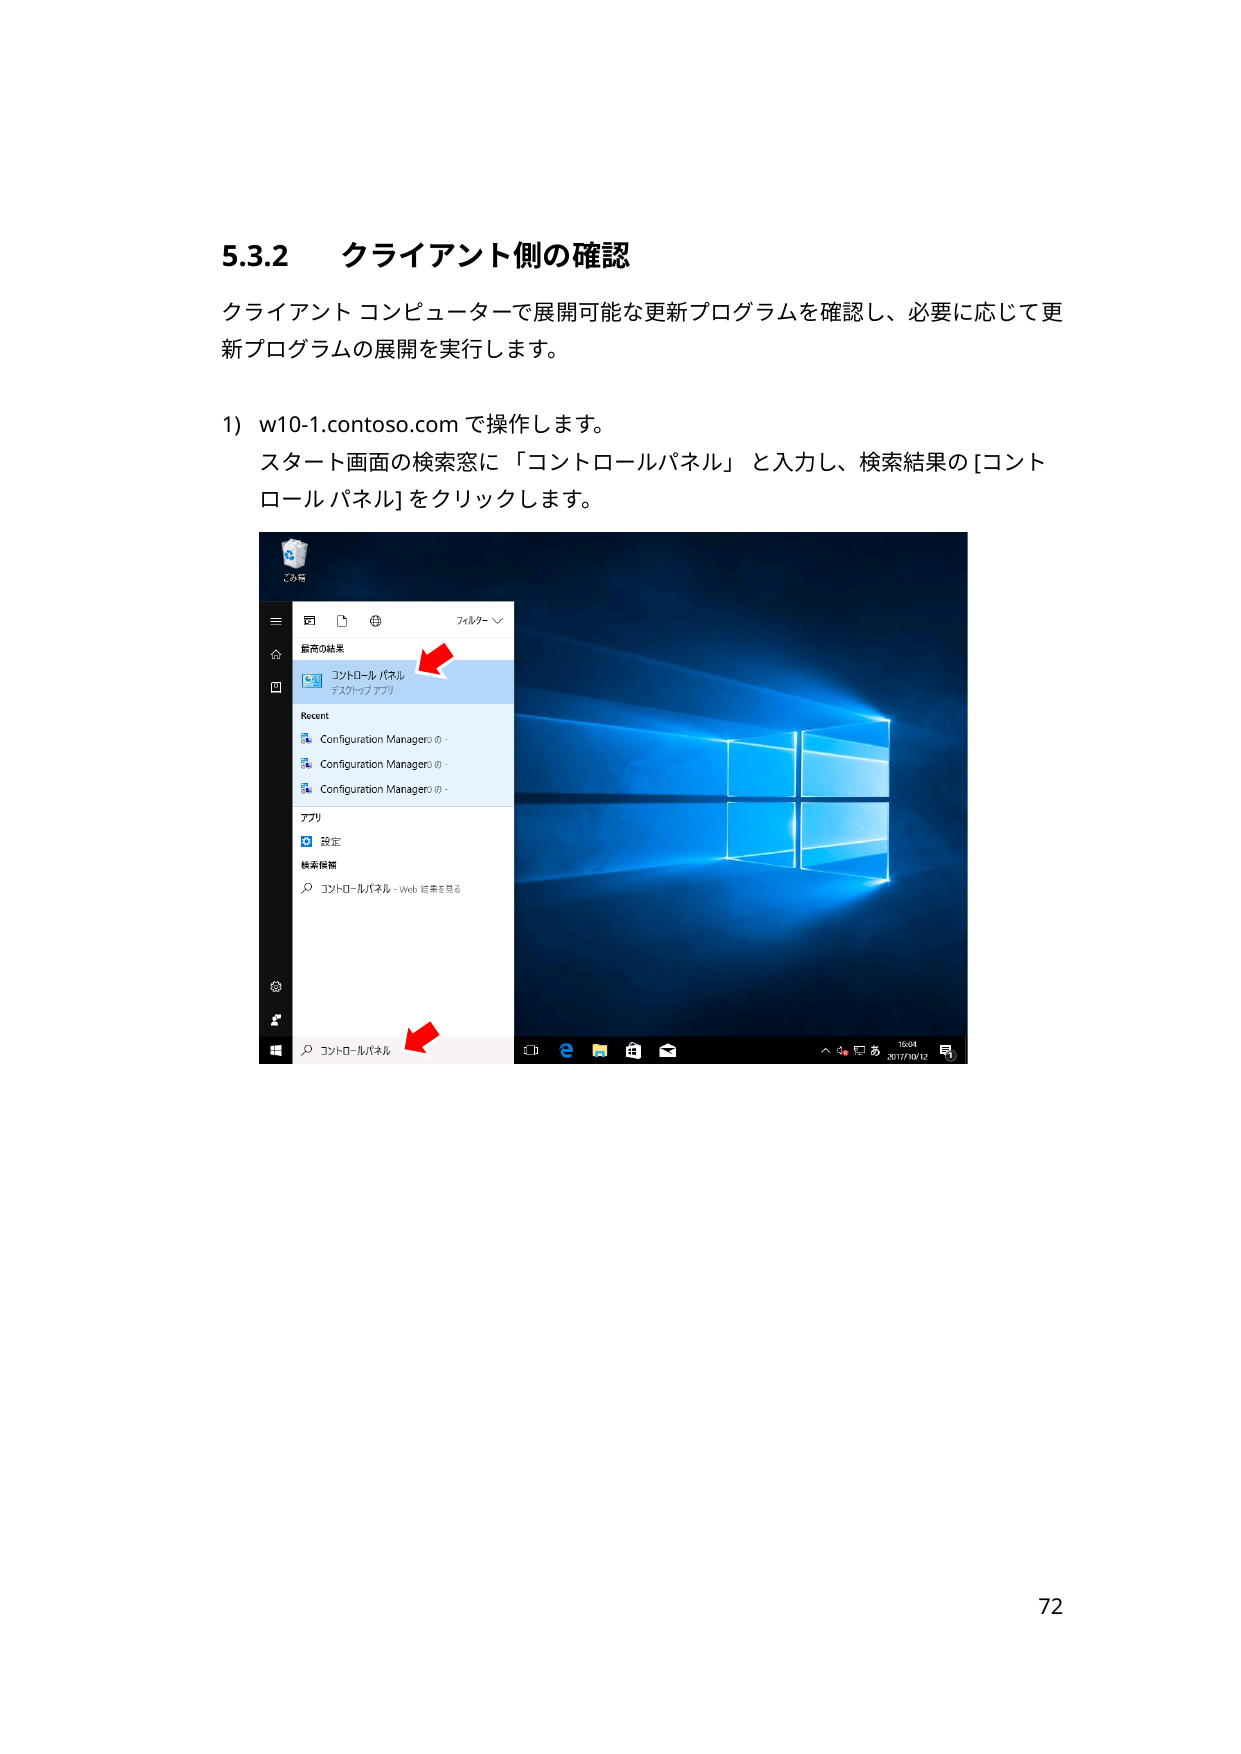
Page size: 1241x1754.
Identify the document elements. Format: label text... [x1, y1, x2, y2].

picture [259, 532, 968, 1064]
text クライアント コンピューターで展開可能な更新プログラムを確認し、必要に応じて更新プログラムの展開を実行します。 [222, 292, 1063, 367]
subtitle クライアント側の確認 [222, 217, 1063, 292]
